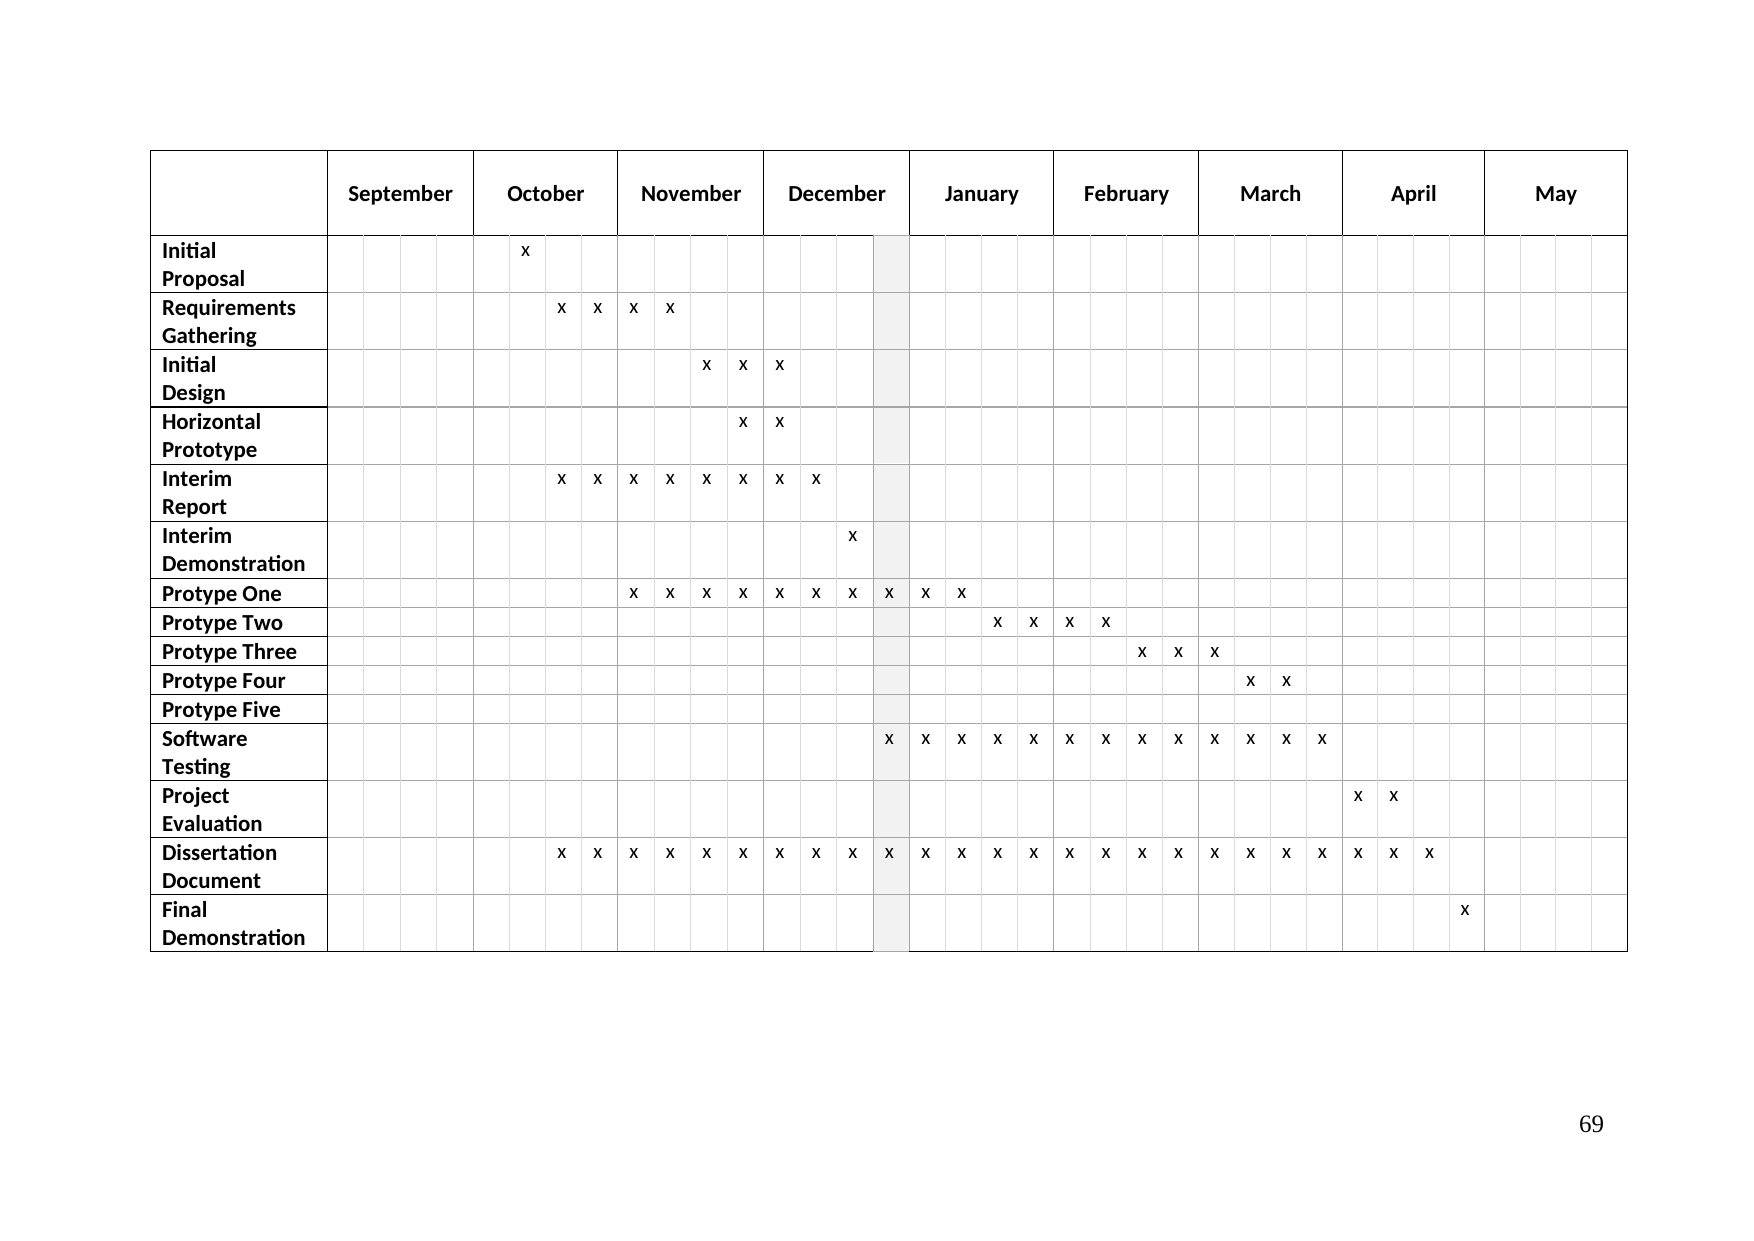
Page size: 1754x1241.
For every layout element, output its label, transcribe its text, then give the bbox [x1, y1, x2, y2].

table_cell [874, 350, 909, 406]
table_cell [874, 895, 909, 951]
table_cell [437, 637, 473, 665]
table_cell [691, 293, 727, 349]
table_cell [655, 781, 690, 837]
table_cell [1343, 724, 1377, 780]
table_cell [910, 895, 945, 951]
table_cell [1271, 236, 1306, 292]
table_cell [801, 408, 836, 463]
table_cell [474, 350, 509, 406]
table_cell x [837, 522, 873, 578]
table_cell [837, 350, 873, 406]
table_cell [328, 608, 363, 636]
table_cell [618, 637, 654, 665]
table_cell [401, 608, 436, 636]
table_cell [1018, 236, 1053, 292]
table_cell x [874, 579, 909, 607]
table_cell [1235, 465, 1270, 521]
table_cell [474, 465, 509, 521]
table_cell [1307, 465, 1342, 521]
table_cell [874, 666, 909, 694]
table_cell x [801, 838, 836, 894]
table_cell [1343, 637, 1377, 665]
table_cell [1485, 236, 1520, 292]
table_cell [328, 781, 363, 837]
table_cell Protype Two [151, 608, 327, 636]
table_cell [510, 408, 545, 463]
table_cell [474, 895, 509, 951]
table_cell [1091, 350, 1126, 406]
table_cell [1307, 579, 1342, 607]
table_cell x [910, 579, 945, 607]
table_cell [437, 695, 473, 723]
table_cell [910, 293, 945, 349]
table_cell [1521, 666, 1555, 694]
table_cell [510, 781, 545, 837]
table_cell x [946, 838, 981, 894]
table_cell [1521, 608, 1555, 636]
table_cell x [1199, 838, 1234, 894]
table_cell [910, 695, 945, 723]
table_cell [401, 724, 436, 780]
table_cell [1450, 695, 1484, 723]
table_cell Project Evaluation [151, 781, 327, 837]
table_cell [1307, 695, 1342, 723]
table_cell [1485, 293, 1520, 349]
table_cell x [1091, 838, 1126, 894]
table_cell x [1235, 838, 1270, 894]
table_cell [946, 522, 981, 578]
table_cell [1378, 293, 1413, 349]
table_cell x [546, 838, 581, 894]
table_cell [1127, 350, 1162, 406]
table_cell x [618, 838, 654, 894]
table_cell [874, 522, 909, 578]
table_cell [1271, 695, 1306, 723]
table_cell [1127, 465, 1162, 521]
table_cell [1199, 522, 1234, 578]
table_cell [837, 293, 873, 349]
table_cell [1556, 579, 1591, 607]
table_cell [1378, 666, 1413, 694]
table_cell [1378, 522, 1413, 578]
table_cell [946, 895, 981, 951]
table_cell [618, 350, 654, 406]
table_cell [546, 695, 581, 723]
table_cell [982, 666, 1017, 694]
table_cell [618, 522, 654, 578]
table_cell x [1414, 838, 1449, 894]
table_cell x [728, 838, 763, 894]
table_cell [946, 781, 981, 837]
table_cell [910, 408, 945, 463]
table_cell [1091, 895, 1126, 951]
table_cell [1271, 781, 1306, 837]
table_cell [1271, 895, 1306, 951]
table_cell [1018, 637, 1053, 665]
table_cell [364, 408, 400, 463]
table_cell x [1235, 666, 1270, 694]
table_cell [655, 350, 690, 406]
table_cell [1414, 637, 1449, 665]
table_cell [328, 637, 363, 665]
table_cell x [837, 838, 873, 894]
table_cell [1592, 293, 1627, 349]
table_cell [546, 522, 581, 578]
table_cell [1592, 236, 1627, 292]
table_cell [1485, 350, 1520, 406]
table_cell x [764, 465, 800, 521]
table_cell [1091, 637, 1126, 665]
table_cell [1450, 781, 1484, 837]
table_cell [691, 666, 727, 694]
table_cell [1414, 236, 1449, 292]
table_cell [1127, 522, 1162, 578]
table_cell [1485, 838, 1520, 894]
table_cell [1018, 293, 1053, 349]
table_cell x [691, 465, 727, 521]
table_cell [364, 465, 400, 521]
table_cell [728, 637, 763, 665]
table_cell [655, 608, 690, 636]
table_cell [1054, 236, 1090, 292]
table_cell x [1054, 724, 1090, 780]
table_cell [1378, 895, 1413, 951]
table_cell [510, 293, 545, 349]
table_cell [1485, 522, 1520, 578]
table_cell [764, 522, 800, 578]
table_cell [546, 724, 581, 780]
table_cell [1054, 781, 1090, 837]
table_cell Final Demonstration [151, 895, 327, 951]
table_cell [1592, 637, 1627, 665]
table_cell [1521, 895, 1555, 951]
table_header February [1054, 151, 1198, 235]
table_cell Protype Four [151, 666, 327, 694]
table_cell x [1163, 838, 1198, 894]
table_cell [328, 666, 363, 694]
table_cell [1163, 293, 1198, 349]
table_cell [510, 350, 545, 406]
table_cell Protype One [151, 579, 327, 607]
table_cell x [1018, 724, 1053, 780]
table_cell [1556, 522, 1591, 578]
table_cell [655, 637, 690, 665]
table_cell [946, 666, 981, 694]
table_cell [1378, 724, 1413, 780]
table_cell x [1199, 724, 1234, 780]
table_cell [946, 608, 981, 636]
table_cell x [1235, 724, 1270, 780]
table_cell x [1271, 838, 1306, 894]
table_cell [1091, 579, 1126, 607]
table_cell [1450, 608, 1484, 636]
table_cell [946, 236, 981, 292]
table_cell [364, 895, 400, 951]
table_cell [1054, 637, 1090, 665]
table_cell [1556, 838, 1591, 894]
table_cell x [655, 838, 690, 894]
table_cell x [728, 579, 763, 607]
table_cell [1414, 408, 1449, 463]
table_cell [1163, 465, 1198, 521]
table_cell Software Testing [151, 724, 327, 780]
table_cell [1485, 781, 1520, 837]
table_cell [437, 781, 473, 837]
table_cell [910, 236, 945, 292]
table_cell [910, 465, 945, 521]
table_cell [1018, 895, 1053, 951]
table_cell Horizontal Prototype [151, 408, 327, 463]
table_cell [546, 608, 581, 636]
table_cell [1378, 465, 1413, 521]
table_cell x [837, 579, 873, 607]
table_cell [618, 695, 654, 723]
table_cell [1521, 522, 1555, 578]
table_cell [1556, 666, 1591, 694]
table_cell [1485, 408, 1520, 463]
table_cell [1127, 895, 1162, 951]
table_cell [691, 236, 727, 292]
table_cell [946, 637, 981, 665]
table_cell [510, 579, 545, 607]
table_cell [1414, 666, 1449, 694]
table_cell x [1054, 838, 1090, 894]
table_cell [1592, 465, 1627, 521]
table_cell [328, 350, 363, 406]
table_cell [618, 408, 654, 463]
table_cell [764, 724, 800, 780]
table_cell [874, 695, 909, 723]
table_cell [1521, 465, 1555, 521]
table_cell [1556, 695, 1591, 723]
table_cell [1592, 695, 1627, 723]
table_cell [1521, 408, 1555, 463]
table_cell [1556, 895, 1591, 951]
table_cell [401, 666, 436, 694]
table_cell [437, 236, 473, 292]
table_cell [1592, 608, 1627, 636]
table_cell [1485, 895, 1520, 951]
table_cell [1521, 724, 1555, 780]
table_cell [837, 408, 873, 463]
table_cell [401, 350, 436, 406]
table_cell [1556, 637, 1591, 665]
table_cell [1414, 350, 1449, 406]
table_cell [401, 408, 436, 463]
table_cell [1307, 293, 1342, 349]
table_cell x [1307, 724, 1342, 780]
table_cell [1127, 408, 1162, 463]
table_cell [364, 522, 400, 578]
table_cell [1018, 350, 1053, 406]
table_cell x [691, 838, 727, 894]
table_cell [982, 350, 1017, 406]
table_cell x [1378, 781, 1413, 837]
table_cell x [582, 465, 617, 521]
table_cell [1199, 781, 1234, 837]
table_cell [1343, 579, 1377, 607]
table_cell x [1127, 838, 1162, 894]
table_cell [1556, 781, 1591, 837]
table_cell [691, 522, 727, 578]
table_cell [328, 695, 363, 723]
table_cell [1018, 465, 1053, 521]
table_cell [764, 695, 800, 723]
table_cell [510, 465, 545, 521]
table_cell [364, 236, 400, 292]
table_cell [764, 637, 800, 665]
table_cell [691, 895, 727, 951]
table_cell x [982, 608, 1017, 636]
table_cell [364, 666, 400, 694]
table_cell [546, 350, 581, 406]
table_cell [874, 637, 909, 665]
table_cell [801, 522, 836, 578]
table_cell Protype Five [151, 695, 327, 723]
table_cell [1378, 695, 1413, 723]
table_cell [1592, 579, 1627, 607]
table_header March [1199, 151, 1342, 235]
table_cell [728, 781, 763, 837]
table_cell [1235, 608, 1270, 636]
table_cell [437, 579, 473, 607]
table_cell x [728, 350, 763, 406]
table_cell [582, 695, 617, 723]
table_cell x [728, 408, 763, 463]
table_cell [328, 236, 363, 292]
table_cell [1235, 350, 1270, 406]
table_cell [1592, 408, 1627, 463]
table_cell [1521, 579, 1555, 607]
table_cell [1235, 579, 1270, 607]
table_cell [1414, 895, 1449, 951]
table_cell x [1378, 838, 1413, 894]
table_cell [401, 895, 436, 951]
table_cell [764, 895, 800, 951]
table_cell [1271, 637, 1306, 665]
table_cell [1414, 579, 1449, 607]
table_cell [1235, 293, 1270, 349]
table_cell x [728, 465, 763, 521]
table_cell [910, 637, 945, 665]
table_cell Protype Three [151, 637, 327, 665]
table_cell x [1163, 637, 1198, 665]
table_cell [1414, 465, 1449, 521]
table_cell [474, 695, 509, 723]
table_cell [1450, 666, 1484, 694]
table_cell [1163, 579, 1198, 607]
table_cell [510, 608, 545, 636]
table_cell [1163, 608, 1198, 636]
table_cell [474, 408, 509, 463]
table_cell [691, 408, 727, 463]
table_cell [546, 408, 581, 463]
table_cell [801, 666, 836, 694]
table_cell [691, 608, 727, 636]
table_cell [437, 465, 473, 521]
table_cell [837, 666, 873, 694]
table_cell [1054, 579, 1090, 607]
table_cell [474, 724, 509, 780]
table_cell [1450, 579, 1484, 607]
table_cell [1199, 608, 1234, 636]
table_cell [1091, 695, 1126, 723]
table_cell [1307, 350, 1342, 406]
table_cell [655, 895, 690, 951]
table_cell [1450, 408, 1484, 463]
table_cell [982, 236, 1017, 292]
table_cell [328, 579, 363, 607]
table_cell [437, 408, 473, 463]
table_cell [1199, 408, 1234, 463]
table_cell x [946, 579, 981, 607]
table_cell [691, 781, 727, 837]
table_cell Interim Report [151, 465, 327, 521]
table_cell [1450, 724, 1484, 780]
table_cell [874, 236, 909, 292]
table_cell [801, 236, 836, 292]
table_cell [874, 293, 909, 349]
table_cell [982, 637, 1017, 665]
table_cell [764, 608, 800, 636]
table_cell [582, 724, 617, 780]
table_cell x [910, 724, 945, 780]
table_cell [1414, 522, 1449, 578]
table_cell [1485, 608, 1520, 636]
table_cell [655, 236, 690, 292]
table_cell [582, 579, 617, 607]
table_cell [1199, 579, 1234, 607]
table_cell [618, 895, 654, 951]
table_cell [437, 350, 473, 406]
table_cell [1414, 608, 1449, 636]
table_cell [474, 608, 509, 636]
table_cell [728, 522, 763, 578]
table_cell x [1054, 608, 1090, 636]
table_cell [401, 637, 436, 665]
table_cell [1235, 695, 1270, 723]
table_cell [1127, 293, 1162, 349]
table_cell [1199, 666, 1234, 694]
table_cell [910, 522, 945, 578]
table_cell [691, 637, 727, 665]
table_cell [546, 781, 581, 837]
table_cell [1054, 293, 1090, 349]
table_cell [946, 350, 981, 406]
table_cell [1485, 695, 1520, 723]
table_cell [1163, 408, 1198, 463]
table_cell x [1091, 724, 1126, 780]
table_cell Initial Design [151, 350, 327, 406]
table_header April [1343, 151, 1484, 235]
table_cell [1091, 781, 1126, 837]
table_cell [837, 637, 873, 665]
table_cell [1163, 522, 1198, 578]
table_cell [655, 666, 690, 694]
table_cell x [910, 838, 945, 894]
table_cell [801, 781, 836, 837]
table_cell [1414, 724, 1449, 780]
table_cell [401, 579, 436, 607]
table_cell x [510, 236, 545, 292]
table_cell x [655, 293, 690, 349]
table_cell [474, 579, 509, 607]
table_cell [946, 465, 981, 521]
table_cell [328, 838, 363, 894]
table_cell x [655, 465, 690, 521]
table_cell x [618, 465, 654, 521]
table_cell [582, 781, 617, 837]
table_cell [1054, 350, 1090, 406]
table_cell [655, 724, 690, 780]
table_cell [1127, 608, 1162, 636]
table_cell [982, 781, 1017, 837]
table_cell [546, 666, 581, 694]
table_cell [946, 695, 981, 723]
table_cell x [546, 465, 581, 521]
table_cell [510, 695, 545, 723]
table_cell x [582, 293, 617, 349]
table_cell [1054, 695, 1090, 723]
table_cell [1378, 350, 1413, 406]
table_cell [1450, 637, 1484, 665]
table_cell [801, 637, 836, 665]
table_cell [510, 666, 545, 694]
table_cell x [764, 350, 800, 406]
table_cell [1127, 579, 1162, 607]
table_cell [728, 293, 763, 349]
table_cell [364, 350, 400, 406]
table_cell [618, 724, 654, 780]
table_cell [364, 608, 400, 636]
table_cell [1378, 408, 1413, 463]
table_cell [1091, 666, 1126, 694]
table_cell [1199, 293, 1234, 349]
table_cell [582, 236, 617, 292]
table_cell [1450, 465, 1484, 521]
table_cell [837, 724, 873, 780]
table_cell [1018, 579, 1053, 607]
table_cell [1271, 350, 1306, 406]
table_cell [1163, 695, 1198, 723]
table_cell [946, 293, 981, 349]
table_header December [764, 151, 909, 235]
table_cell [1378, 236, 1413, 292]
table_cell [1199, 236, 1234, 292]
table_cell [437, 293, 473, 349]
table_cell [1343, 695, 1377, 723]
table_cell [582, 408, 617, 463]
table_cell [691, 695, 727, 723]
table_cell x [1343, 781, 1377, 837]
table_cell [1163, 666, 1198, 694]
table_cell [1556, 608, 1591, 636]
table_cell [546, 637, 581, 665]
table_cell x [582, 838, 617, 894]
table_cell [1521, 293, 1555, 349]
table_cell [837, 465, 873, 521]
table_cell [837, 236, 873, 292]
table_header May [1485, 151, 1627, 235]
table_cell [1414, 781, 1449, 837]
table_cell [618, 781, 654, 837]
table_cell [1414, 293, 1449, 349]
table_cell [910, 350, 945, 406]
table_cell [982, 522, 1017, 578]
table_cell x [618, 579, 654, 607]
table_cell [874, 781, 909, 837]
table_cell [1199, 465, 1234, 521]
table_cell [1592, 522, 1627, 578]
table_cell [655, 695, 690, 723]
table_cell [328, 522, 363, 578]
table_cell [328, 408, 363, 463]
table_cell [801, 724, 836, 780]
table_cell x [1450, 895, 1484, 951]
table_cell x [1127, 637, 1162, 665]
table_cell [655, 408, 690, 463]
table_cell [364, 579, 400, 607]
table_cell [837, 781, 873, 837]
table_cell [1307, 666, 1342, 694]
table_cell x [618, 293, 654, 349]
table_cell [1592, 895, 1627, 951]
table_cell [1054, 408, 1090, 463]
table_header [151, 151, 327, 235]
table_cell [1307, 408, 1342, 463]
table_cell x [1343, 838, 1377, 894]
table_cell [1127, 236, 1162, 292]
table_cell [982, 293, 1017, 349]
table_cell [1592, 838, 1627, 894]
table_cell [510, 724, 545, 780]
table_cell x [874, 838, 909, 894]
table_cell [546, 895, 581, 951]
table_cell [1163, 895, 1198, 951]
table_cell [401, 236, 436, 292]
table_cell [618, 236, 654, 292]
table_cell [582, 522, 617, 578]
table_cell [1307, 895, 1342, 951]
table_cell [1127, 781, 1162, 837]
table_cell [1163, 781, 1198, 837]
table_cell [1091, 522, 1126, 578]
table_cell [1343, 350, 1377, 406]
table_cell x [546, 293, 581, 349]
table_cell x [982, 838, 1017, 894]
table_cell [837, 608, 873, 636]
table_cell [582, 350, 617, 406]
table_cell [1592, 666, 1627, 694]
table_cell [1235, 781, 1270, 837]
table_cell [546, 579, 581, 607]
table_cell [1450, 522, 1484, 578]
table_cell Initial Proposal [151, 236, 327, 292]
table_cell x [1127, 724, 1162, 780]
table_cell x [1018, 838, 1053, 894]
table_cell [1271, 522, 1306, 578]
table_cell [1343, 408, 1377, 463]
table_cell [474, 781, 509, 837]
table_cell [1307, 236, 1342, 292]
table_cell [946, 408, 981, 463]
table_cell [1343, 895, 1377, 951]
table_cell [328, 724, 363, 780]
table_cell [728, 236, 763, 292]
table_cell [437, 666, 473, 694]
table_cell [1235, 637, 1270, 665]
table_cell [474, 637, 509, 665]
table_cell [728, 608, 763, 636]
table_cell [1271, 408, 1306, 463]
table_cell [1485, 579, 1520, 607]
table_cell [1091, 408, 1126, 463]
table_cell [510, 637, 545, 665]
table_cell [1592, 781, 1627, 837]
table_cell [1307, 781, 1342, 837]
table_cell [728, 724, 763, 780]
table_cell [1592, 724, 1627, 780]
table_cell [401, 522, 436, 578]
table_cell [1091, 293, 1126, 349]
table_cell [1450, 236, 1484, 292]
table_cell [437, 608, 473, 636]
table_cell [764, 236, 800, 292]
table_cell [364, 838, 400, 894]
table_cell [437, 895, 473, 951]
table_cell [874, 408, 909, 463]
table_cell [1163, 236, 1198, 292]
table_cell [1521, 236, 1555, 292]
table_cell x [982, 724, 1017, 780]
table_cell [328, 293, 363, 349]
table_cell [1521, 637, 1555, 665]
table_cell [1485, 637, 1520, 665]
table_cell [1521, 838, 1555, 894]
table_cell x [691, 579, 727, 607]
table_cell [1307, 522, 1342, 578]
table_cell [364, 293, 400, 349]
table_cell [1343, 236, 1377, 292]
table_cell [1556, 465, 1591, 521]
table_cell [437, 724, 473, 780]
table_cell [1163, 350, 1198, 406]
table_cell [1485, 724, 1520, 780]
table_cell x [1018, 608, 1053, 636]
table_cell [474, 666, 509, 694]
table_cell [1235, 522, 1270, 578]
table_cell [910, 608, 945, 636]
table_cell [1199, 895, 1234, 951]
table_header January [910, 151, 1053, 235]
table_cell [982, 408, 1017, 463]
table_cell [1091, 465, 1126, 521]
table_cell x [801, 579, 836, 607]
table_cell [1485, 465, 1520, 521]
table_cell [1556, 236, 1591, 292]
table_header October [474, 151, 617, 235]
table_cell x [1199, 637, 1234, 665]
table_cell [618, 666, 654, 694]
table_cell [474, 838, 509, 894]
table_cell [1343, 666, 1377, 694]
table_cell [728, 695, 763, 723]
table_cell [1556, 293, 1591, 349]
table_cell Dissertation Document [151, 838, 327, 894]
table_cell [1199, 695, 1234, 723]
table_cell [1018, 666, 1053, 694]
table_cell [801, 695, 836, 723]
table_cell [1378, 579, 1413, 607]
table_cell [510, 895, 545, 951]
table_cell x [655, 579, 690, 607]
table_cell [328, 465, 363, 521]
table_cell x [874, 724, 909, 780]
table_cell [982, 695, 1017, 723]
table_cell [582, 895, 617, 951]
table_cell [364, 781, 400, 837]
table_cell [582, 666, 617, 694]
table_cell [728, 895, 763, 951]
table_cell [801, 293, 836, 349]
table_cell [764, 293, 800, 349]
table_cell [510, 522, 545, 578]
table_cell x [801, 465, 836, 521]
table_cell [364, 637, 400, 665]
table_cell [728, 666, 763, 694]
table_cell [764, 781, 800, 837]
table_cell [401, 293, 436, 349]
table_cell [1556, 724, 1591, 780]
table_cell [801, 608, 836, 636]
table_cell [982, 465, 1017, 521]
table_cell [1054, 465, 1090, 521]
table_cell x [691, 350, 727, 406]
table_cell [401, 465, 436, 521]
table_cell Interim Demonstration [151, 522, 327, 578]
table_cell [1271, 608, 1306, 636]
table_cell [618, 608, 654, 636]
table_cell x [1163, 724, 1198, 780]
table_cell [982, 895, 1017, 951]
table_cell [1343, 522, 1377, 578]
table_cell [437, 522, 473, 578]
table_cell [437, 838, 473, 894]
table_cell [582, 608, 617, 636]
table_cell [1343, 465, 1377, 521]
table_cell [801, 895, 836, 951]
table_cell [1556, 350, 1591, 406]
table_cell [1018, 695, 1053, 723]
table_cell [401, 695, 436, 723]
table_cell [1235, 895, 1270, 951]
table_cell [874, 465, 909, 521]
table_cell x [764, 838, 800, 894]
table_cell [474, 236, 509, 292]
table_cell [328, 895, 363, 951]
table_cell [1054, 895, 1090, 951]
table_cell [1127, 695, 1162, 723]
table_cell [364, 695, 400, 723]
table_cell [1521, 695, 1555, 723]
table_cell [1127, 666, 1162, 694]
table_cell [910, 666, 945, 694]
table_cell [1271, 465, 1306, 521]
table_cell [510, 838, 545, 894]
table_cell x [1271, 724, 1306, 780]
table_cell [1521, 781, 1555, 837]
table_cell [1556, 408, 1591, 463]
table_cell [1450, 293, 1484, 349]
table_cell [1018, 408, 1053, 463]
table_cell [1307, 608, 1342, 636]
table_cell [1054, 522, 1090, 578]
table_cell [655, 522, 690, 578]
table_cell [837, 895, 873, 951]
table_cell [1018, 781, 1053, 837]
table_cell [1235, 408, 1270, 463]
table_cell [1307, 637, 1342, 665]
table_cell [837, 695, 873, 723]
table_cell [1378, 608, 1413, 636]
table_cell x [1307, 838, 1342, 894]
table_cell [474, 522, 509, 578]
table_cell [1235, 236, 1270, 292]
table_cell x [1091, 608, 1126, 636]
table_cell [874, 608, 909, 636]
table_cell x [1271, 666, 1306, 694]
table_cell [1199, 350, 1234, 406]
table_cell [401, 781, 436, 837]
table_cell [1521, 350, 1555, 406]
table_header September [328, 151, 473, 235]
table_cell [1018, 522, 1053, 578]
table_cell Requirements Gathering [151, 293, 327, 349]
table_cell [1271, 579, 1306, 607]
table_cell [546, 236, 581, 292]
table_cell x [946, 724, 981, 780]
table_cell [1054, 666, 1090, 694]
table_cell [764, 666, 800, 694]
table_cell x [764, 579, 800, 607]
table_cell x [764, 408, 800, 463]
table_cell [1414, 695, 1449, 723]
table_cell [982, 579, 1017, 607]
table_cell [1343, 293, 1377, 349]
table_cell [1450, 838, 1484, 894]
table_cell [1592, 350, 1627, 406]
table_cell [1378, 637, 1413, 665]
table_cell [910, 781, 945, 837]
table_cell [1091, 236, 1126, 292]
table_cell [801, 350, 836, 406]
table_cell [582, 637, 617, 665]
table_cell [401, 838, 436, 894]
table_cell [1485, 666, 1520, 694]
table_cell [1450, 350, 1484, 406]
table_cell [364, 724, 400, 780]
table_cell [691, 724, 727, 780]
table_cell [1271, 293, 1306, 349]
table_cell [1343, 608, 1377, 636]
table_header November [618, 151, 763, 235]
table_cell [474, 293, 509, 349]
